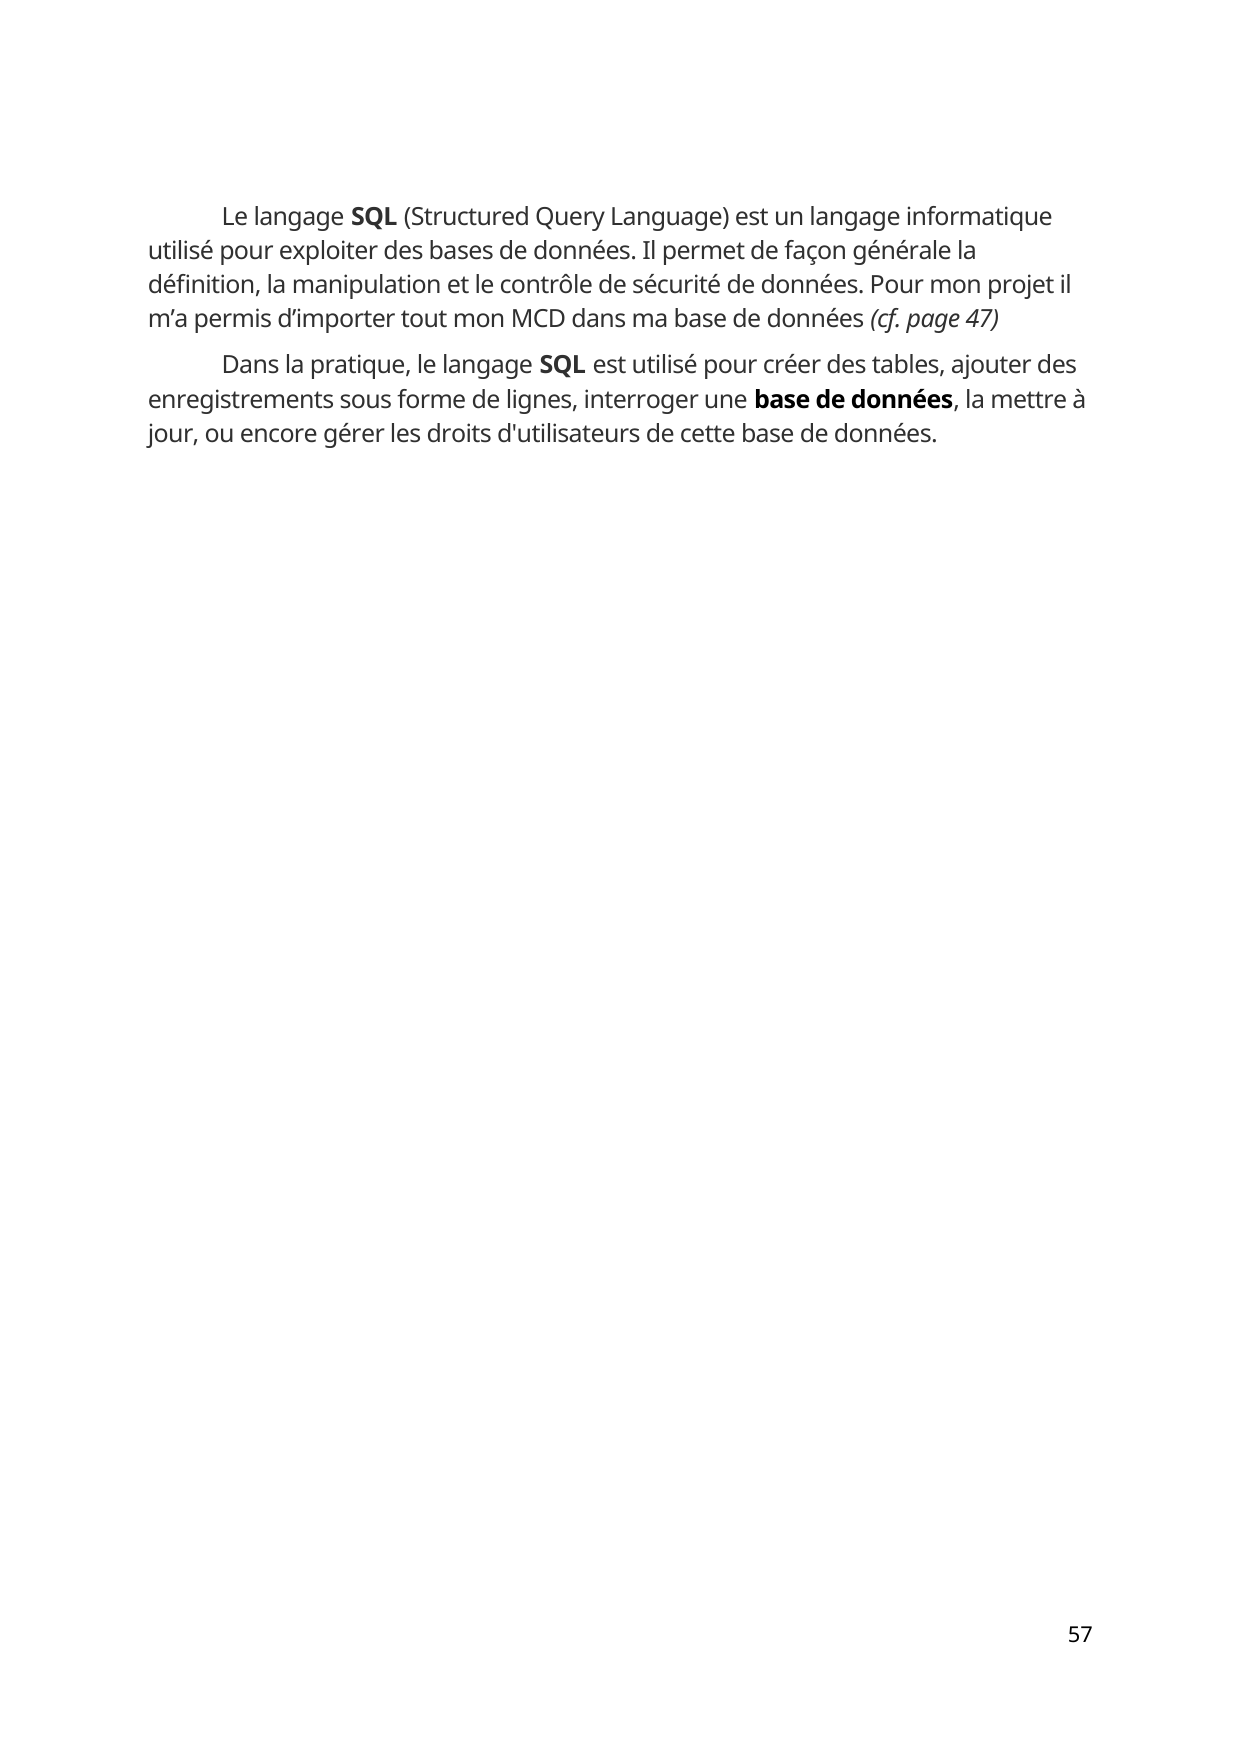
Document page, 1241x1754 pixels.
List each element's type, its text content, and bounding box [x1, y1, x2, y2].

text Dans la pratique, le langage SQL est utilisé pour créer des tables, ajouter des enregistrements sous forme de lignes, interroger une base de données, la mettre à jour, ou encore gérer les droits d'utilisateurs de cette base de données. [148, 347, 1093, 449]
text Le langage SQL (Structured Query Language) est un langage informatique utilisé pour exploiter des bases de données. Il permet de façon générale la définition, la manipulation et le contrôle de sécurité de données. Pour mon projet il m’a permis d’importer tout mon MCD dans ma base de données (cf. page 47) [148, 198, 1093, 335]
